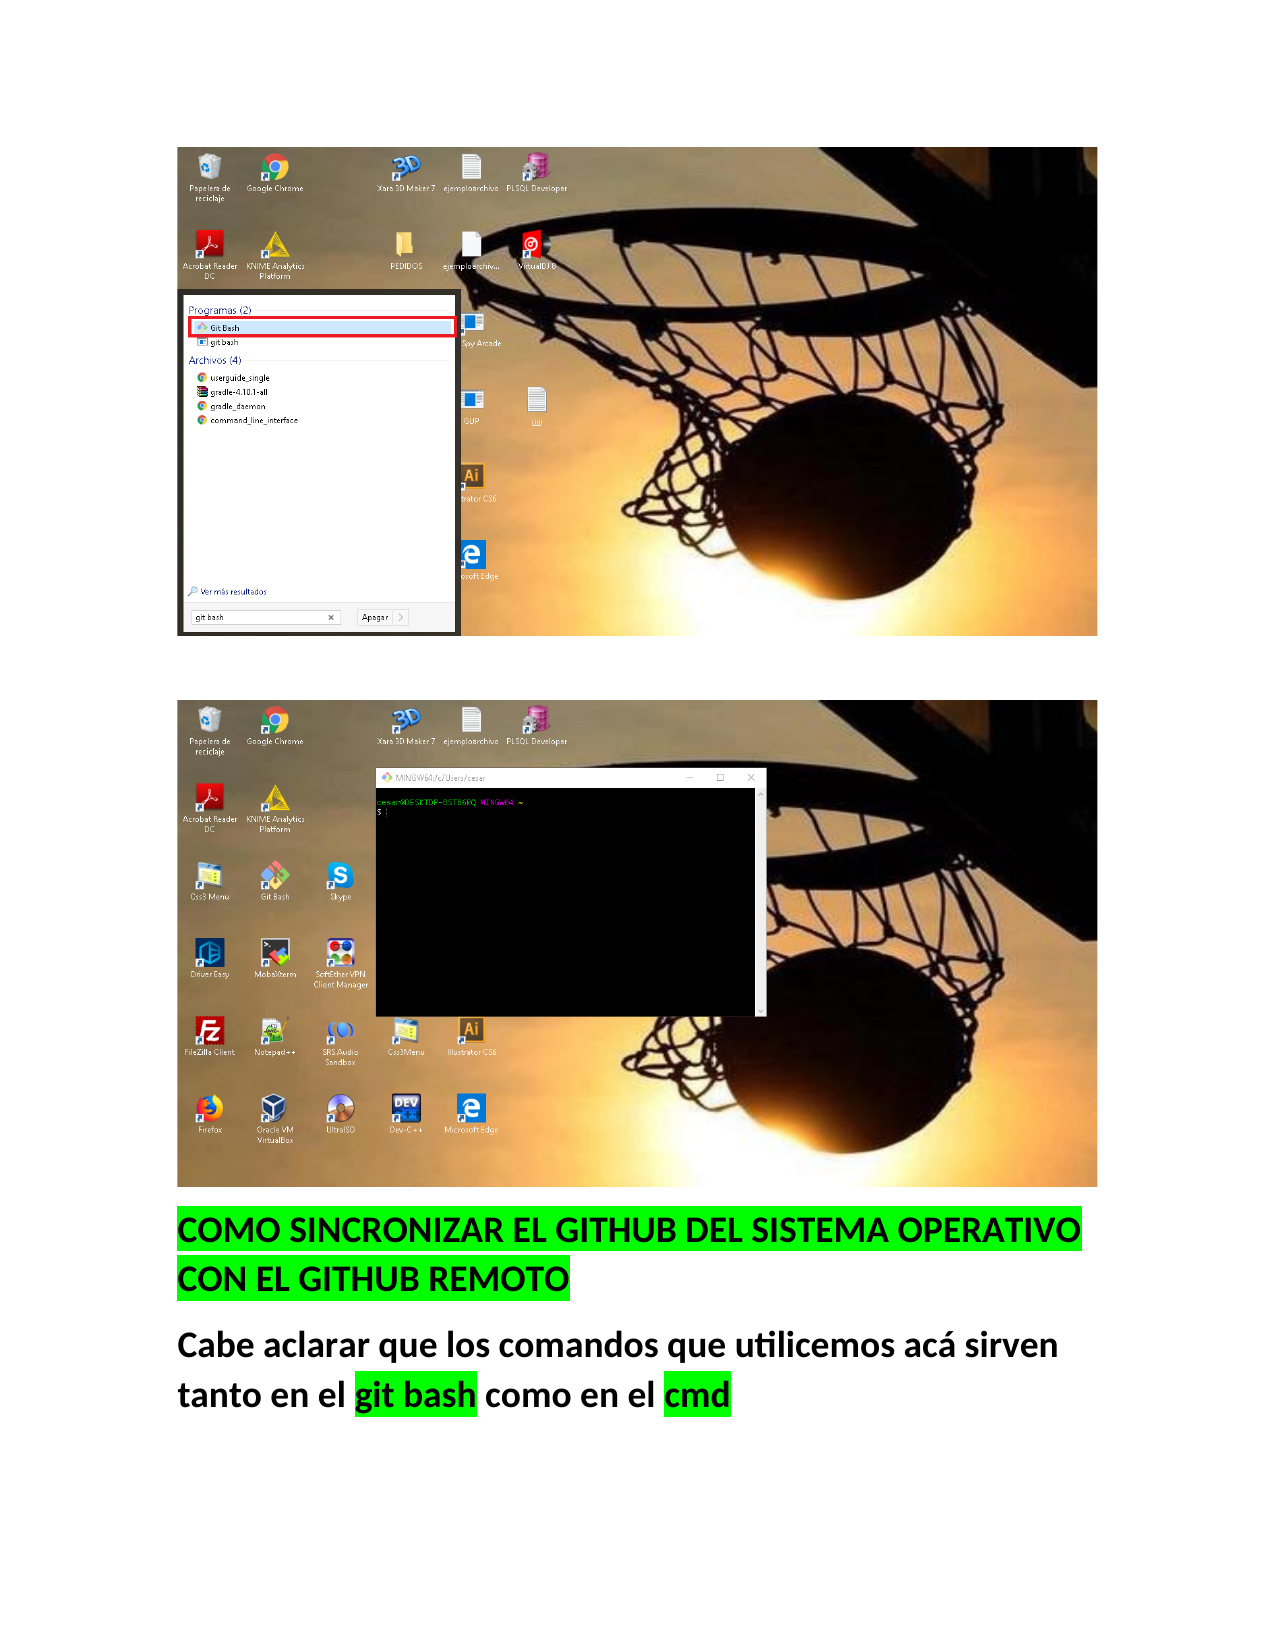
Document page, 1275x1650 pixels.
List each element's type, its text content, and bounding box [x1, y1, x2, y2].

text COMO SINCRONIZAR EL GITHUB DEL SISTEMA OPERATIVO CON EL GITHUB REMOTO [177, 1206, 1098, 1301]
picture [177, 700, 1098, 1187]
text Cabe aclarar que los comandos que utilicemos acá sirven tanto en el git bash como en el cmd [177, 1321, 1098, 1417]
picture [177, 147, 1098, 636]
